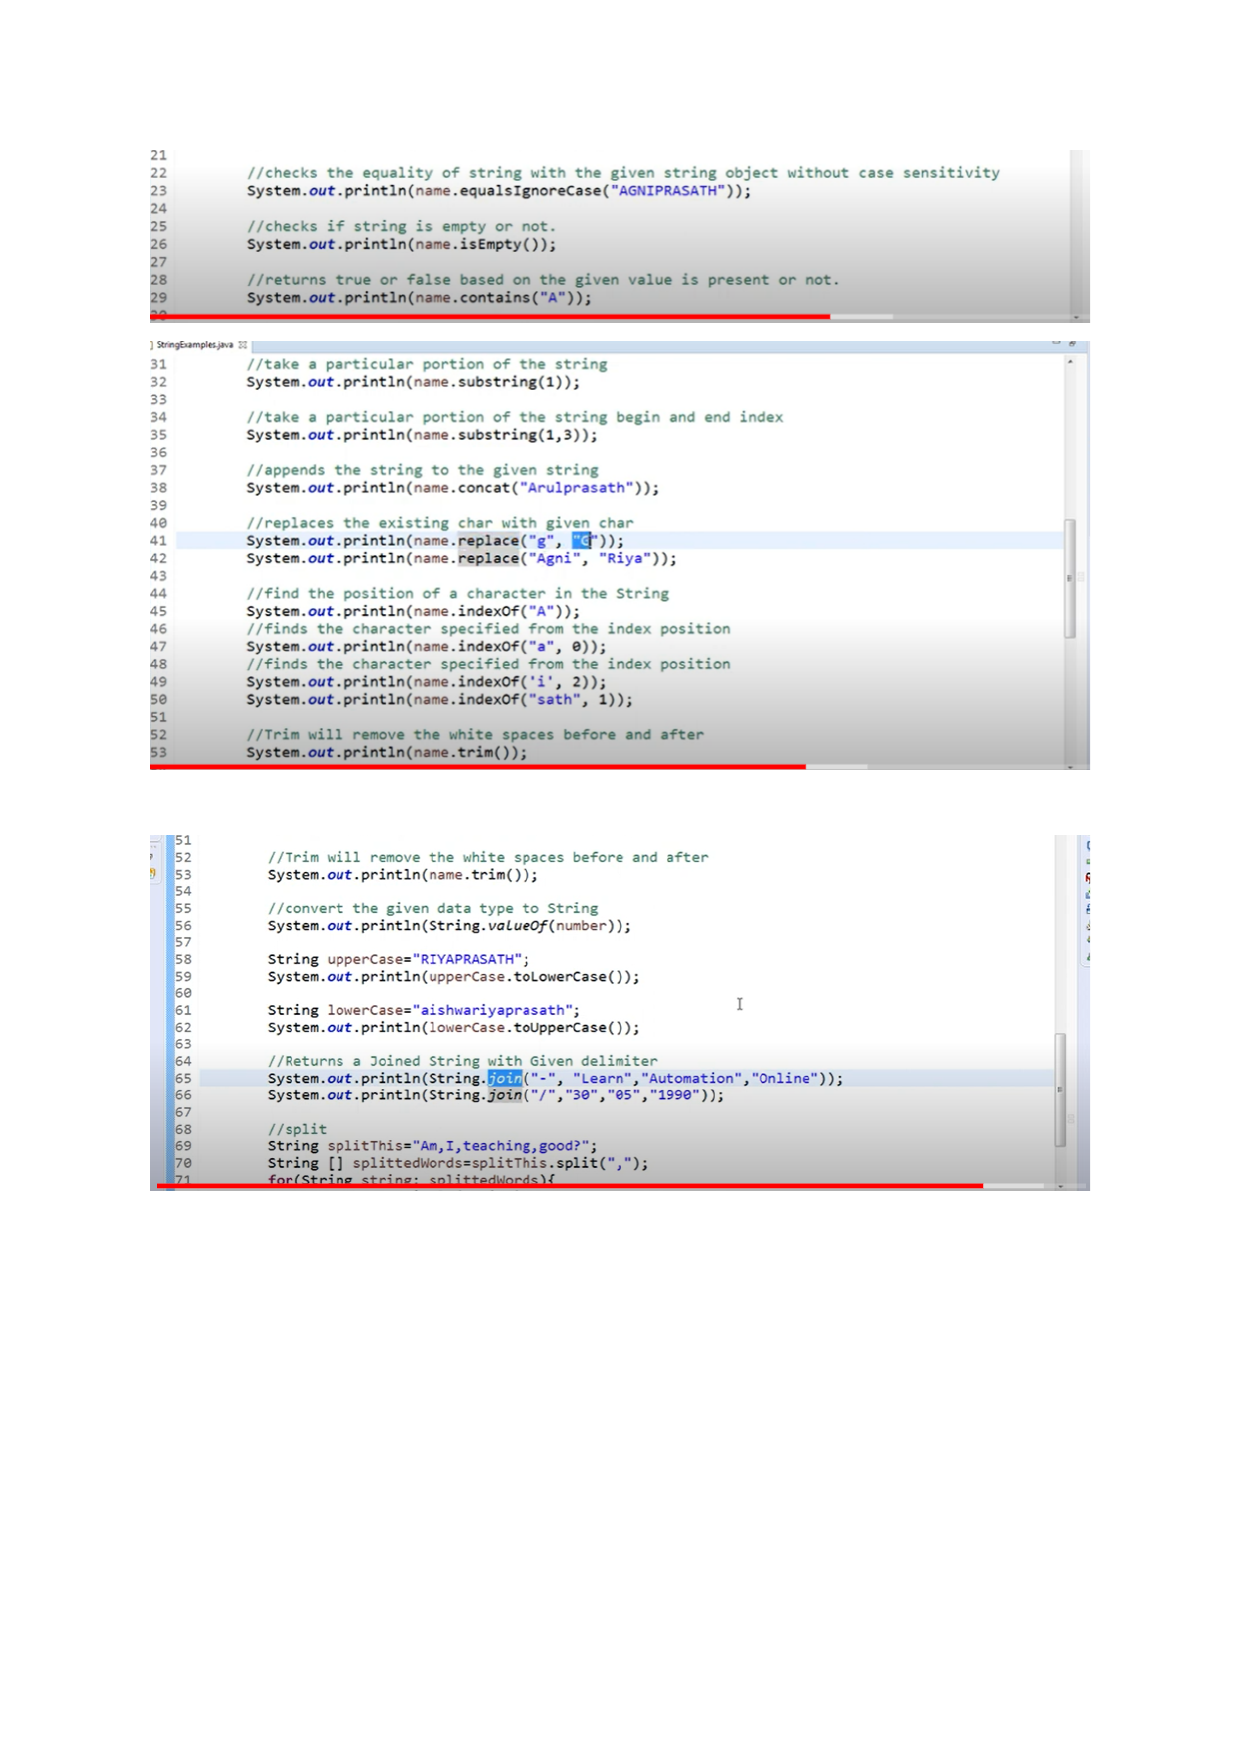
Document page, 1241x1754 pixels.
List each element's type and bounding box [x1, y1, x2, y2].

picture [150, 150, 1091, 323]
picture [150, 835, 1091, 1191]
picture [150, 341, 1091, 770]
